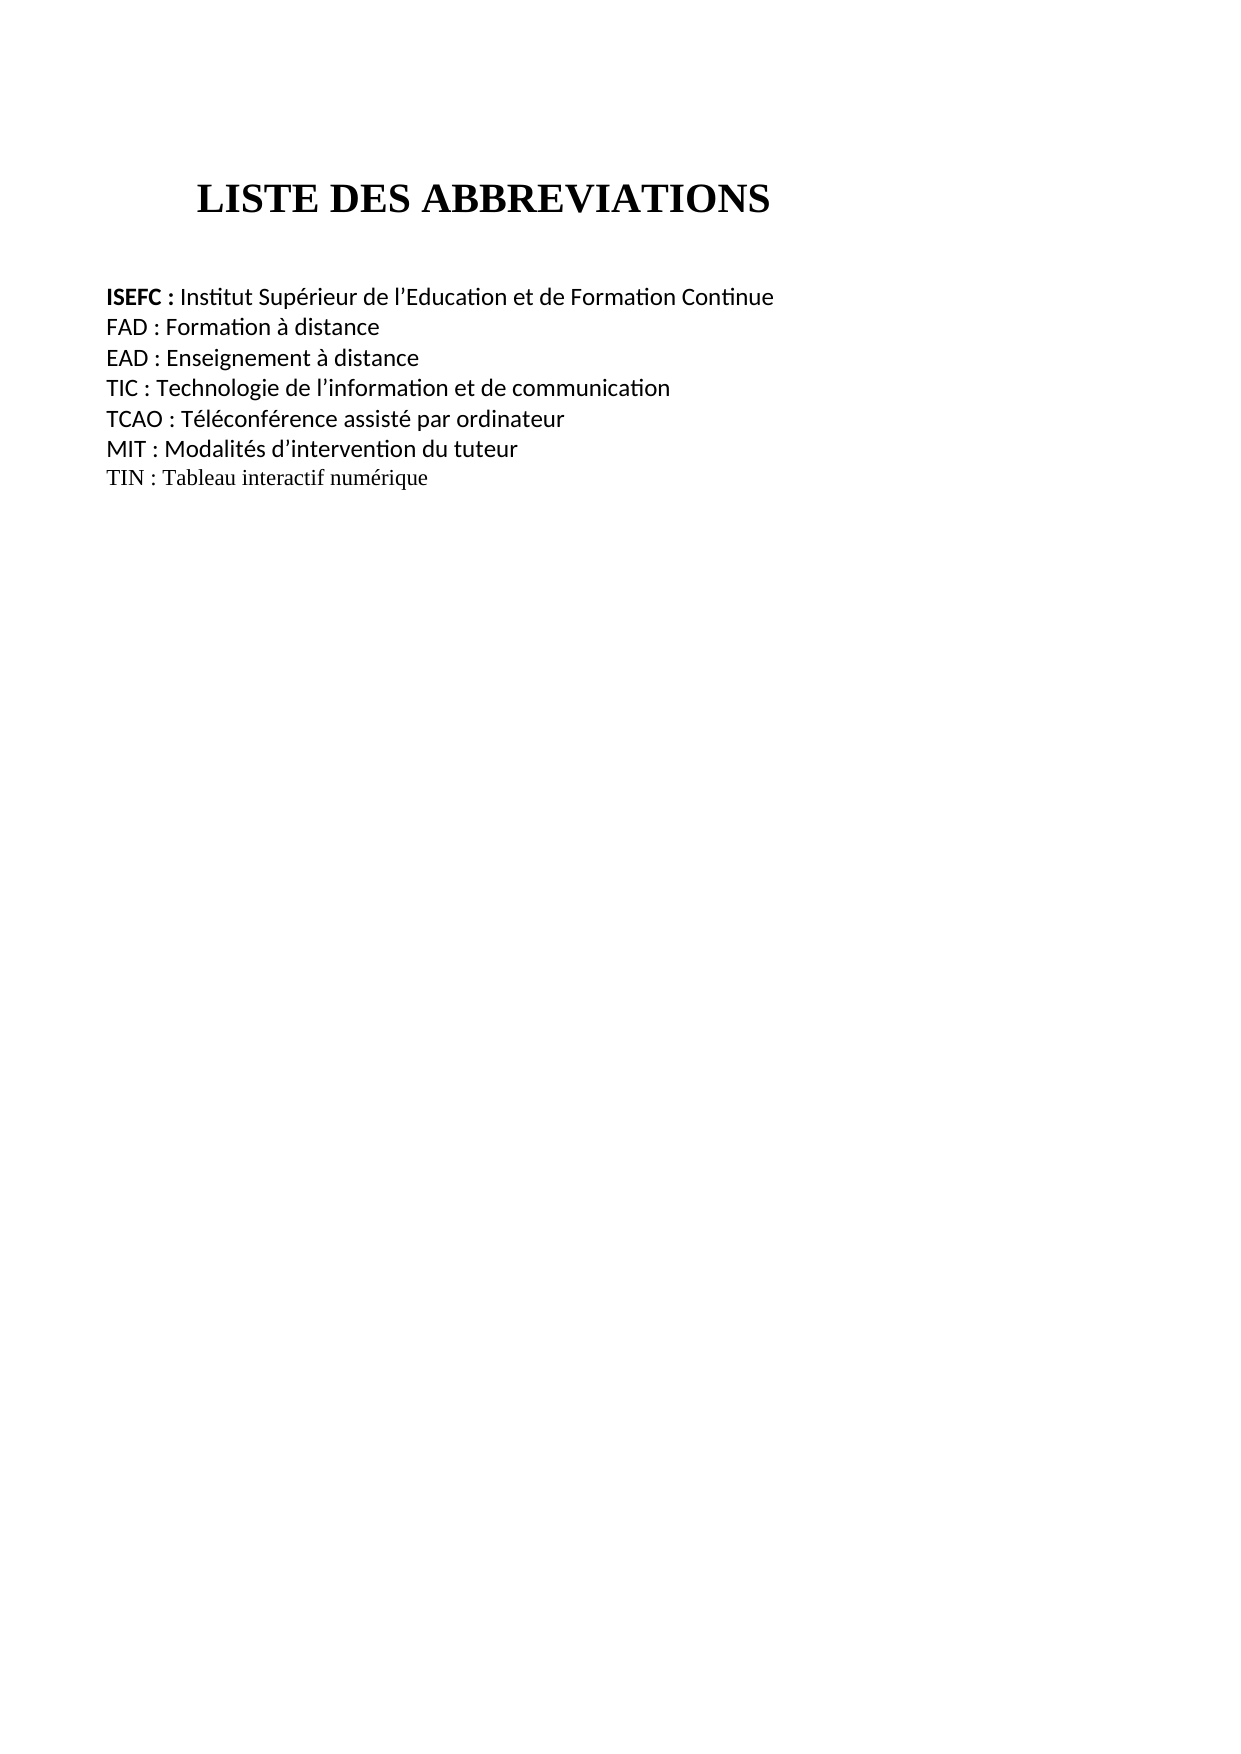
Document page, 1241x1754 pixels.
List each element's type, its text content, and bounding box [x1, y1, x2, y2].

text MIT : Modalités d’intervention du tuteur [106, 433, 1159, 464]
text ISEFC : Institut Supérieur de l’Education et de Formation Continue [106, 281, 1159, 311]
subtitle LISTE DES ABBREVIATIONS [197, 173, 1159, 221]
text FAD : Formation à distance [106, 311, 1159, 342]
text EAD : Enseignement à distance [106, 342, 1159, 372]
text TIC : Technologie de l’information et de communication [106, 372, 1159, 403]
text TIN : Tableau interactif numérique [106, 464, 1159, 490]
text TCAO : Téléconférence assisté par ordinateur [106, 403, 1159, 433]
